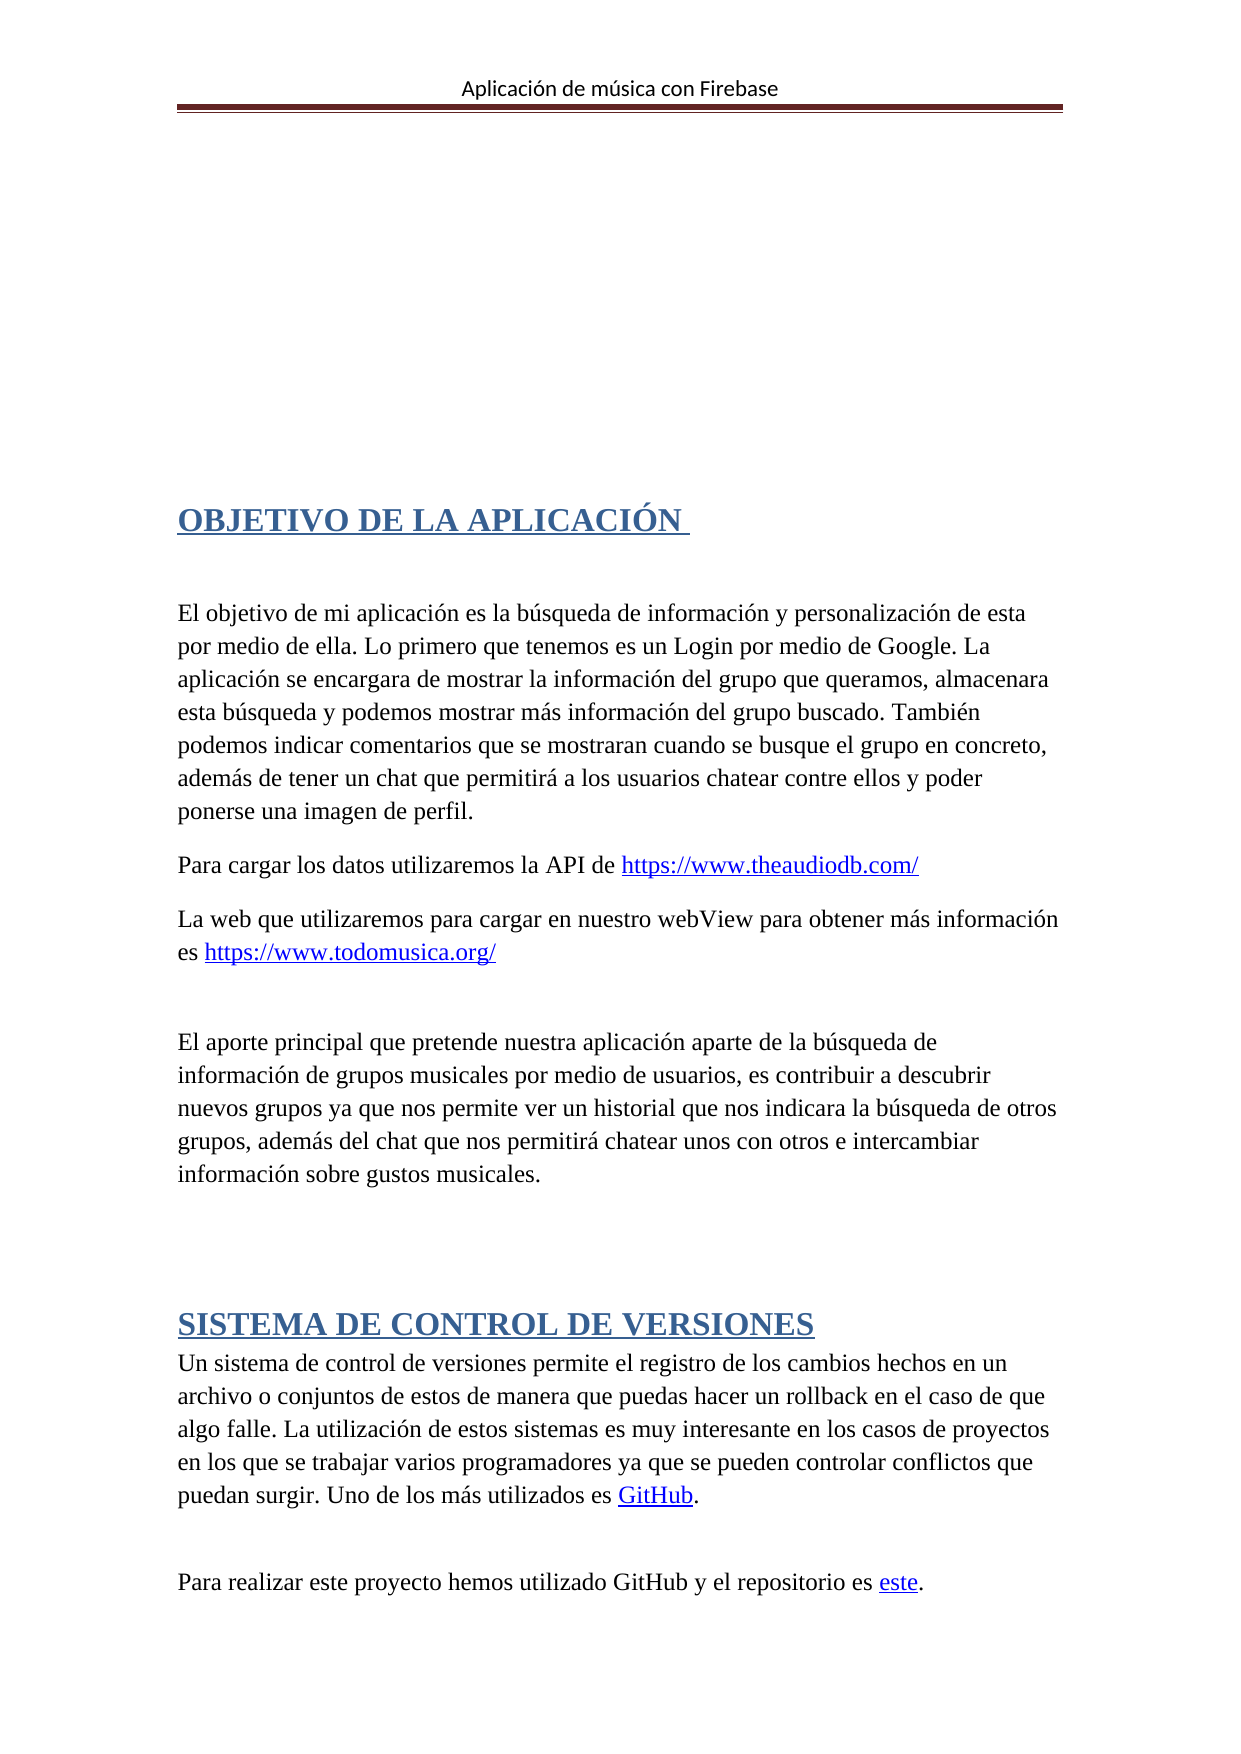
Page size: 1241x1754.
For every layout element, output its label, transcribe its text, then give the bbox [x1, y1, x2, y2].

subtitle SISTEMA DE CONTROL DE VERSIONES [177, 1304, 1063, 1342]
text Un sistema de control de versiones permite el registro de los cambios hechos en un archivo o conjuntos de estos de manera que puedas hacer un rollback en el caso de que algo falle. La utilización de estos sistemas es muy interesante en los casos de proyectos en los que se trabajar varios programadores ya que se pueden controlar conflictos que puedan surgir. Uno de los más utilizados es GitHub. [177, 1348, 1063, 1509]
subtitle OBJETIVO DE LA APLICACIÓN [177, 500, 1063, 538]
text El objetivo de mi aplicación es la búsqueda de información y personalización de esta por medio de ella. Lo primero que tenemos es un Login por medio de Google. La aplicación se encargara de mostrar la información del grupo que queramos, almacenara esta búsqueda y podemos mostrar más información del grupo buscado. También podemos indicar comentarios que se mostraran cuando se busque el grupo en concreto, además de tener un chat que permitirá a los usuarios chatear contre ellos y poder ponerse una imagen de perfil. [177, 598, 1063, 825]
text El aporte principal que pretende nuestra aplicación aparte de la búsqueda de información de grupos musicales por medio de usuarios, es contribuir a descubrir nuevos grupos ya que nos permite ver un historial que nos indicara la búsqueda de otros grupos, además del chat que nos permitirá chatear unos con otros e intercambiar información sobre gustos musicales. [177, 1027, 1063, 1188]
text Para cargar los datos utilizaremos la API de https://www.theaudiodb.com/ [177, 850, 1063, 878]
text La web que utilizaremos para cargar en nuestro webView para obtener más información es https://www.todomusica.org/ [177, 904, 1063, 965]
text Para realizar este proyecto hemos utilizado GitHub y el repositorio es este. [177, 1534, 1063, 1596]
